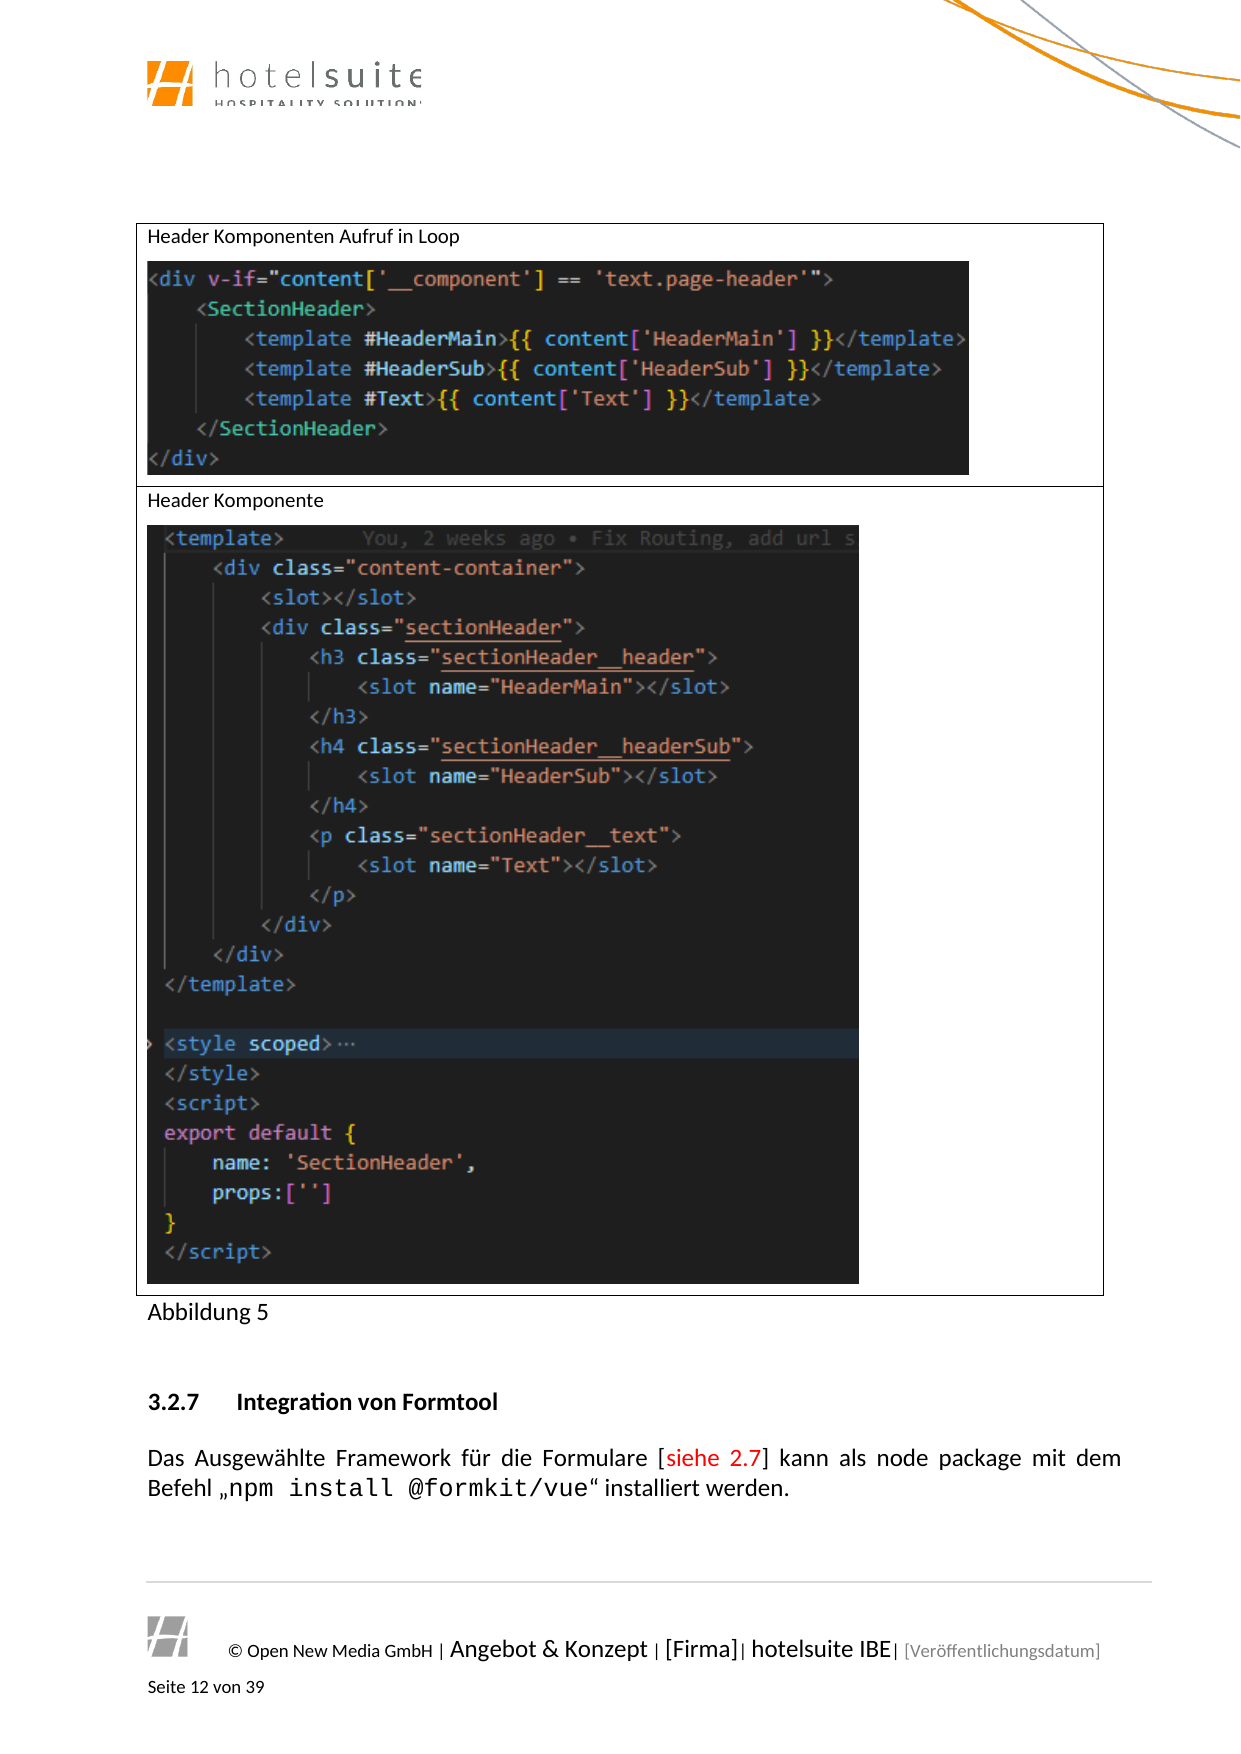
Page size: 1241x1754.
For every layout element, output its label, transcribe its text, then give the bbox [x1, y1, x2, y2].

text Das Ausgewählte Framework für die Formulare [siehe 2.7] kann als node package mit dem Befehl „npm install @formkit/vue“ installiert werden. [147, 1442, 1122, 1504]
table_cell Header Komponente [137, 487, 1103, 1295]
picture [147, 525, 859, 1284]
picture [810, 0, 1241, 171]
text Abbildung 5 [147, 1296, 1122, 1327]
picture [146, 61, 422, 106]
picture [147, 261, 969, 475]
table_header Header Komponenten Aufruf in Loop [137, 224, 1103, 486]
subtitle Integration von Formtool [148, 1386, 1122, 1417]
